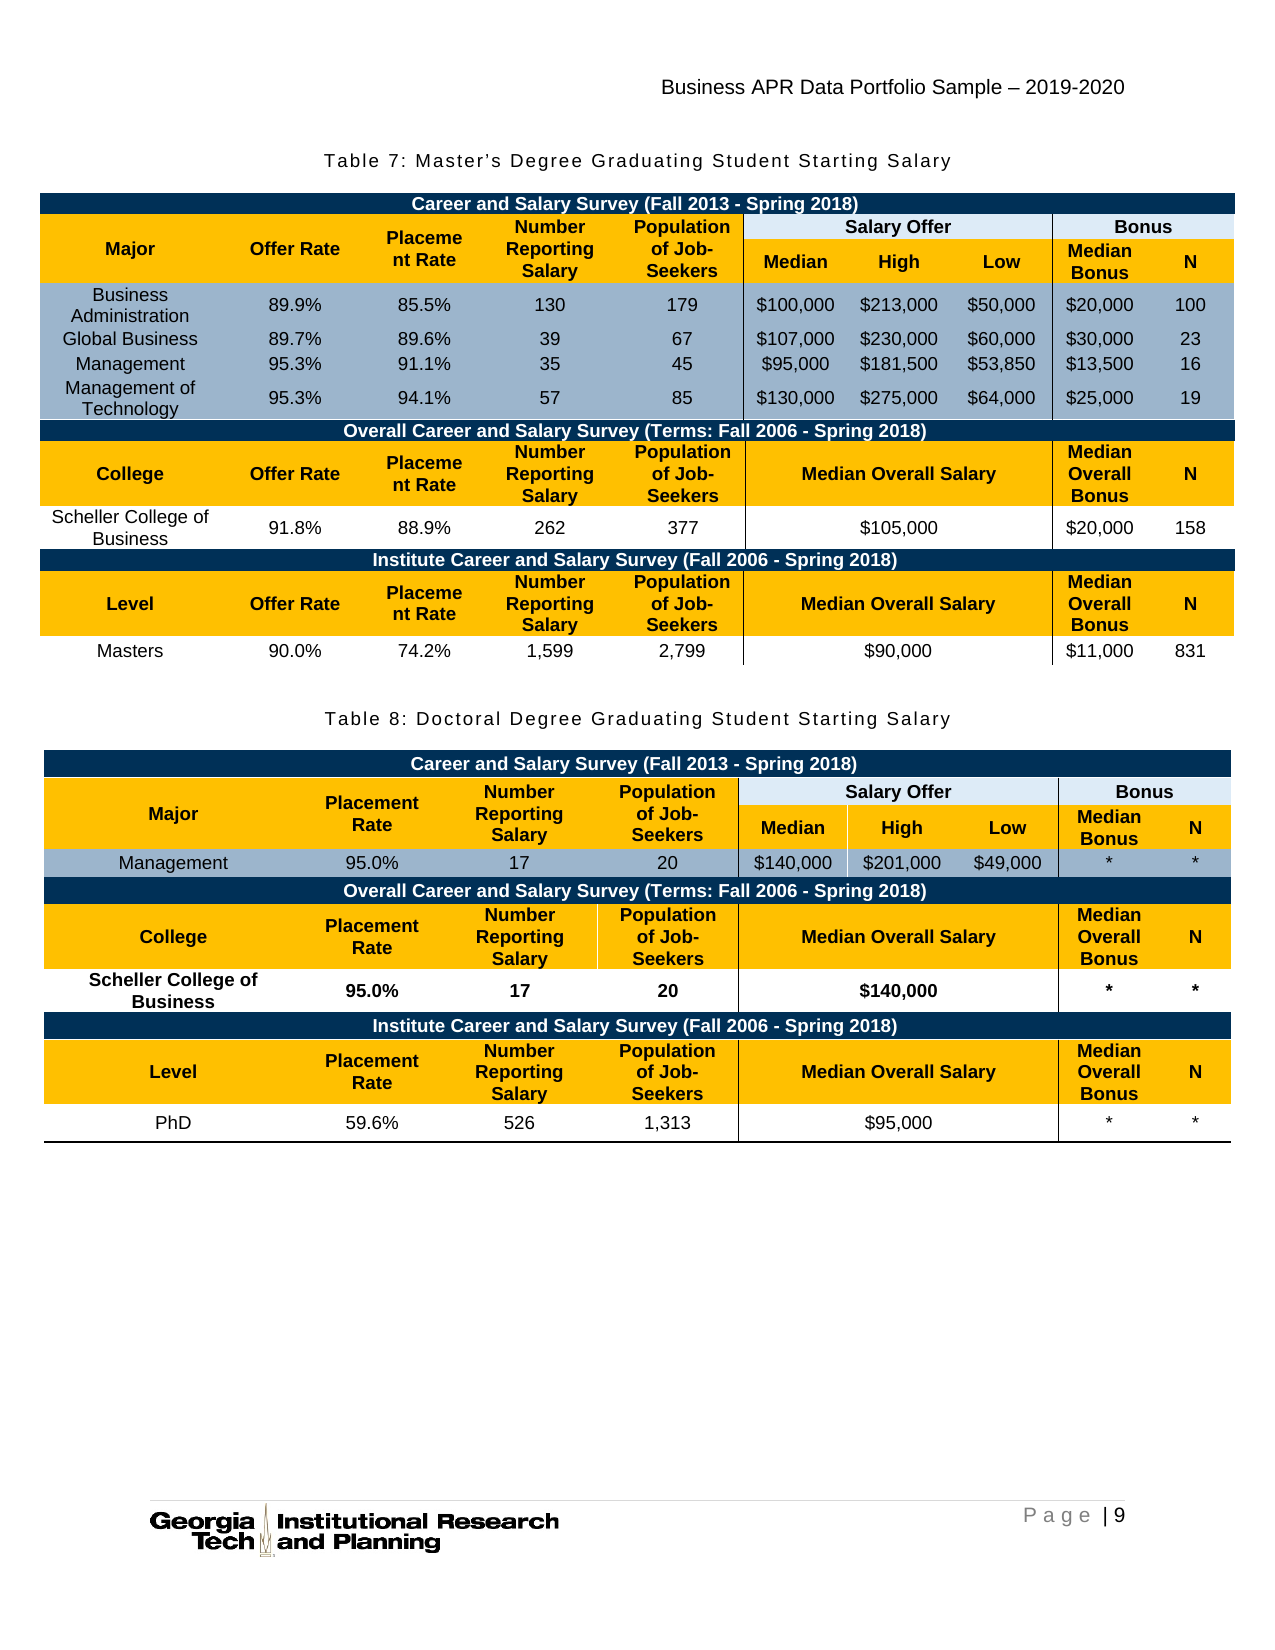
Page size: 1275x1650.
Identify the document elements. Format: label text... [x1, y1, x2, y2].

table_cell * [1059, 1104, 1160, 1141]
table_cell 100 [1147, 283, 1234, 326]
text Table 8: Doctoral Degree Graduating Student Starting Salary [150, 708, 1125, 729]
table_cell Placement Rate [369, 441, 479, 506]
table_cell $90,000 [744, 636, 1052, 665]
table_cell Median Bonus [1053, 239, 1147, 283]
table_cell Median Overall Salary [739, 904, 1058, 969]
table_cell Population of Job-Seekers [596, 1040, 738, 1104]
table_cell Number Reporting Salary [479, 441, 621, 506]
table_cell Management [40, 351, 220, 376]
table_cell Placement Rate [302, 1040, 442, 1104]
table_cell 59.6% [302, 1104, 442, 1141]
table_cell Median Overall Salary [739, 1040, 1058, 1104]
table_cell 130 [479, 283, 621, 326]
table_cell 831 [1147, 636, 1234, 665]
table_cell Population of Job-Seekers [596, 778, 738, 849]
table_cell Major [40, 214, 220, 283]
table_cell 23 [1147, 326, 1234, 351]
table_cell * [1059, 969, 1160, 1012]
table_cell Institute Career and Salary Survey (Fall 2006 - Spring 2018) [44, 1012, 1231, 1039]
table_cell 95.0% [302, 969, 442, 1012]
table_cell 45 [621, 351, 743, 376]
table_cell Low [957, 805, 1058, 849]
table_cell Masters [40, 636, 220, 665]
table_cell * [1059, 849, 1160, 877]
table_cell N [1160, 805, 1231, 849]
table_cell $140,000 [739, 969, 1058, 1012]
table_cell N [1147, 571, 1234, 636]
table_cell 262 [479, 506, 621, 549]
table_cell Median [739, 805, 847, 849]
table_cell 57 [479, 376, 621, 419]
table_cell $20,000 [1053, 283, 1147, 326]
table_cell Population of Job-Seekers [598, 904, 738, 969]
table_cell $140,000 [739, 849, 847, 877]
table_cell 158 [1147, 506, 1234, 549]
table_cell $53,850 [950, 351, 1052, 376]
table_cell $25,000 [1053, 376, 1147, 419]
table_cell N [1147, 239, 1234, 283]
table_cell Bonus [1059, 778, 1231, 805]
table_cell Institute Career and Salary Survey (Fall 2006 - Spring 2018) [40, 549, 1235, 571]
table_cell Global Business [40, 326, 220, 351]
table_cell Bonus [1053, 214, 1234, 239]
table_cell 179 [621, 283, 743, 326]
table_cell 88.9% [369, 506, 479, 549]
table_cell $64,000 [950, 376, 1052, 419]
table_cell 91.8% [220, 506, 369, 549]
table_cell * [1160, 1104, 1231, 1141]
table_cell 19 [1147, 376, 1234, 419]
table_cell Placement Rate [302, 904, 442, 969]
table_cell 20 [596, 849, 738, 877]
table_cell 90.0% [220, 636, 369, 665]
table_cell Median Overall Salary [746, 441, 1052, 506]
table_cell Number Reporting Salary [442, 904, 597, 969]
table_cell Scheller College of Business [40, 506, 220, 549]
table_cell Level [40, 571, 220, 636]
table_cell $60,000 [950, 326, 1052, 351]
text Table 7: Master’s Degree Graduating Student Starting Salary [150, 150, 1125, 172]
table_cell 95.0% [302, 849, 442, 877]
table_cell 17 [442, 849, 596, 877]
table_cell $49,000 [957, 849, 1058, 877]
table_cell Number Reporting Salary [479, 571, 621, 636]
table_cell 35 [479, 351, 621, 376]
table_cell 377 [621, 506, 745, 549]
table_cell 85.5% [369, 283, 479, 326]
table_cell 95.3% [220, 376, 369, 419]
table_cell $13,500 [1053, 351, 1147, 376]
table_cell $107,000 [744, 326, 848, 351]
table_cell 16 [1147, 351, 1234, 376]
table_cell 1,313 [596, 1104, 738, 1141]
table_cell $275,000 [848, 376, 950, 419]
table_header Career and Salary Survey (Fall 2013 - Spring 2018) [44, 750, 1231, 777]
table_cell Population of Job-Seekers [621, 214, 743, 283]
table_cell Management of Technology [40, 376, 220, 419]
table_cell PhD [44, 1104, 302, 1141]
table_cell N [1160, 904, 1231, 969]
table_cell 89.6% [369, 326, 479, 351]
table_cell Salary Offer [744, 214, 1052, 239]
table_cell 89.9% [220, 283, 369, 326]
table_cell $230,000 [848, 326, 950, 351]
table_cell 67 [621, 326, 743, 351]
picture [150, 1503, 559, 1557]
table_cell Low [950, 239, 1052, 283]
table_cell $95,000 [744, 351, 848, 376]
table_cell $50,000 [950, 283, 1052, 326]
table_cell Business Administration [40, 283, 220, 326]
table_cell $100,000 [744, 283, 848, 326]
table_cell Number Reporting Salary [442, 1040, 596, 1104]
table_cell N [1147, 441, 1234, 506]
table_cell Median [744, 239, 848, 283]
table_cell 91.1% [369, 351, 479, 376]
table_cell Overall Career and Salary Survey (Terms: Fall 2006 - Spring 2018) [44, 877, 1231, 904]
table_cell 85 [621, 376, 743, 419]
table_header Career and Salary Survey (Fall 2013 - Spring 2018) [40, 193, 1235, 214]
table_cell College [44, 904, 302, 969]
table_cell $181,500 [848, 351, 950, 376]
table_cell Placement Rate [369, 214, 479, 283]
table_cell Level [44, 1040, 302, 1104]
table_cell 39 [479, 326, 621, 351]
table_cell 74.2% [369, 636, 479, 665]
table_cell Management [44, 849, 302, 877]
table_cell $11,000 [1053, 636, 1147, 665]
table_cell * [1160, 849, 1231, 877]
table_cell $213,000 [848, 283, 950, 326]
table_cell High [848, 805, 957, 849]
table_cell Offer Rate [220, 441, 369, 506]
table_cell Salary Offer [739, 778, 1058, 805]
table_cell Number Reporting Salary [442, 778, 596, 849]
table_cell High [848, 239, 950, 283]
table_cell * [1160, 969, 1231, 1012]
table_cell 17 [442, 969, 597, 1012]
table_cell College [40, 441, 220, 506]
table_cell Overall Career and Salary Survey (Terms: Fall 2006 - Spring 2018) [40, 420, 1235, 441]
table_cell Median Overall Bonus [1059, 1040, 1160, 1104]
table_cell Median Overall Bonus [1053, 571, 1147, 636]
table_cell $20,000 [1053, 506, 1147, 549]
table_cell 1,599 [479, 636, 621, 665]
table_cell $95,000 [739, 1104, 1058, 1141]
table_cell $130,000 [744, 376, 848, 419]
table_cell Median Overall Bonus [1059, 904, 1160, 969]
table_cell 20 [598, 969, 738, 1012]
table_cell Number Reporting Salary [479, 214, 621, 283]
table_cell Offer Rate [220, 571, 369, 636]
table_cell Population of Job-Seekers [621, 571, 743, 636]
table_cell Scheller College of Business [44, 969, 302, 1012]
table_cell 94.1% [369, 376, 479, 419]
table_cell 89.7% [220, 326, 369, 351]
table_cell Median Bonus [1059, 805, 1160, 849]
table_cell 95.3% [220, 351, 369, 376]
table_cell Placement Rate [369, 571, 479, 636]
table_cell Placement Rate [302, 778, 442, 849]
table_cell N [1160, 1040, 1231, 1104]
table_cell 2,799 [621, 636, 743, 665]
table_cell $30,000 [1053, 326, 1147, 351]
table_cell $105,000 [746, 506, 1052, 549]
table_cell Median Overall Salary [744, 571, 1052, 636]
table_cell Major [44, 778, 302, 849]
table_cell $201,000 [848, 849, 957, 877]
table_cell 526 [442, 1104, 596, 1141]
table_cell Offer Rate [220, 214, 369, 283]
table_cell Median Overall Bonus [1053, 441, 1147, 506]
table_cell Population of Job-Seekers [621, 441, 745, 506]
